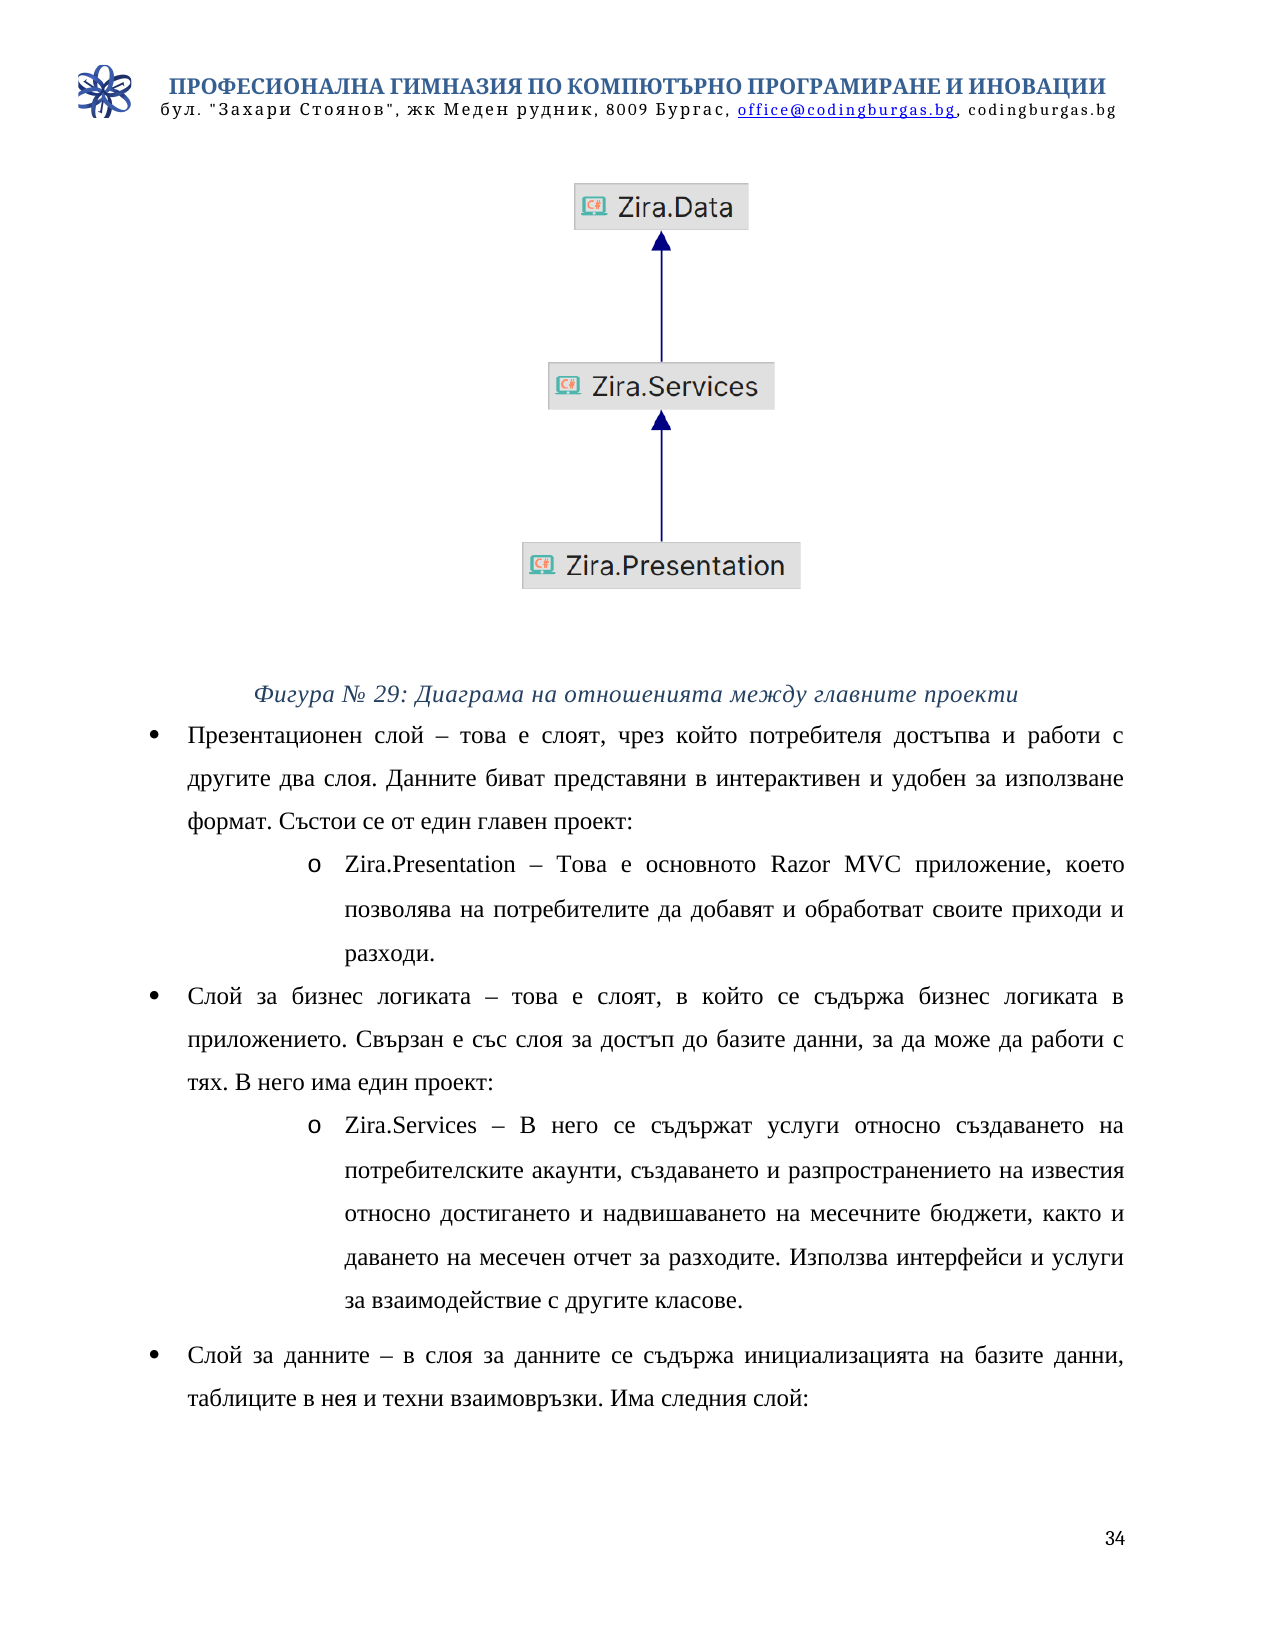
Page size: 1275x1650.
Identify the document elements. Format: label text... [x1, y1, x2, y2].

list Презентационен слой – това е слоят, чрез който потребителя достъпва и работи с другите два слоя. Данните биват представяни в интерактивен и удобен за използване формат. Състои се от един главен проект: [150, 720, 1125, 835]
list Слой за данните – в слоя за данните се съдържа инициализацията на базите данни, таблиците в нея и техни взаимовръзки. Има следния слой: [150, 1340, 1125, 1412]
list Слой за бизнес логиката – това е слоят, в който се съдържа бизнес логиката в приложението. Свързан е със слоя за достъп до базите данни, за да може да работи с тях. В него има един проект: [150, 981, 1125, 1096]
picture [488, 150, 831, 623]
picture [78, 64, 132, 118]
list Zira.Services – В него се съдържат услуги относно създаването на потребителските акаунти, създаването и разпространението на известия относно достигането и надвишаването на месечните бюджети, както и даването на месечен отчет за разходите. Използва интерфейси и услуги за взаимодействие с другите класове. [307, 1110, 1125, 1313]
list Zira.Presentation – Това е основното Razor MVC приложение, което позволява на потребителите да добавят и обработват своите приходи и разходи. [307, 849, 1125, 966]
text Фигура № 29: Диаграма на отношенията между главните проекти [150, 679, 1125, 707]
